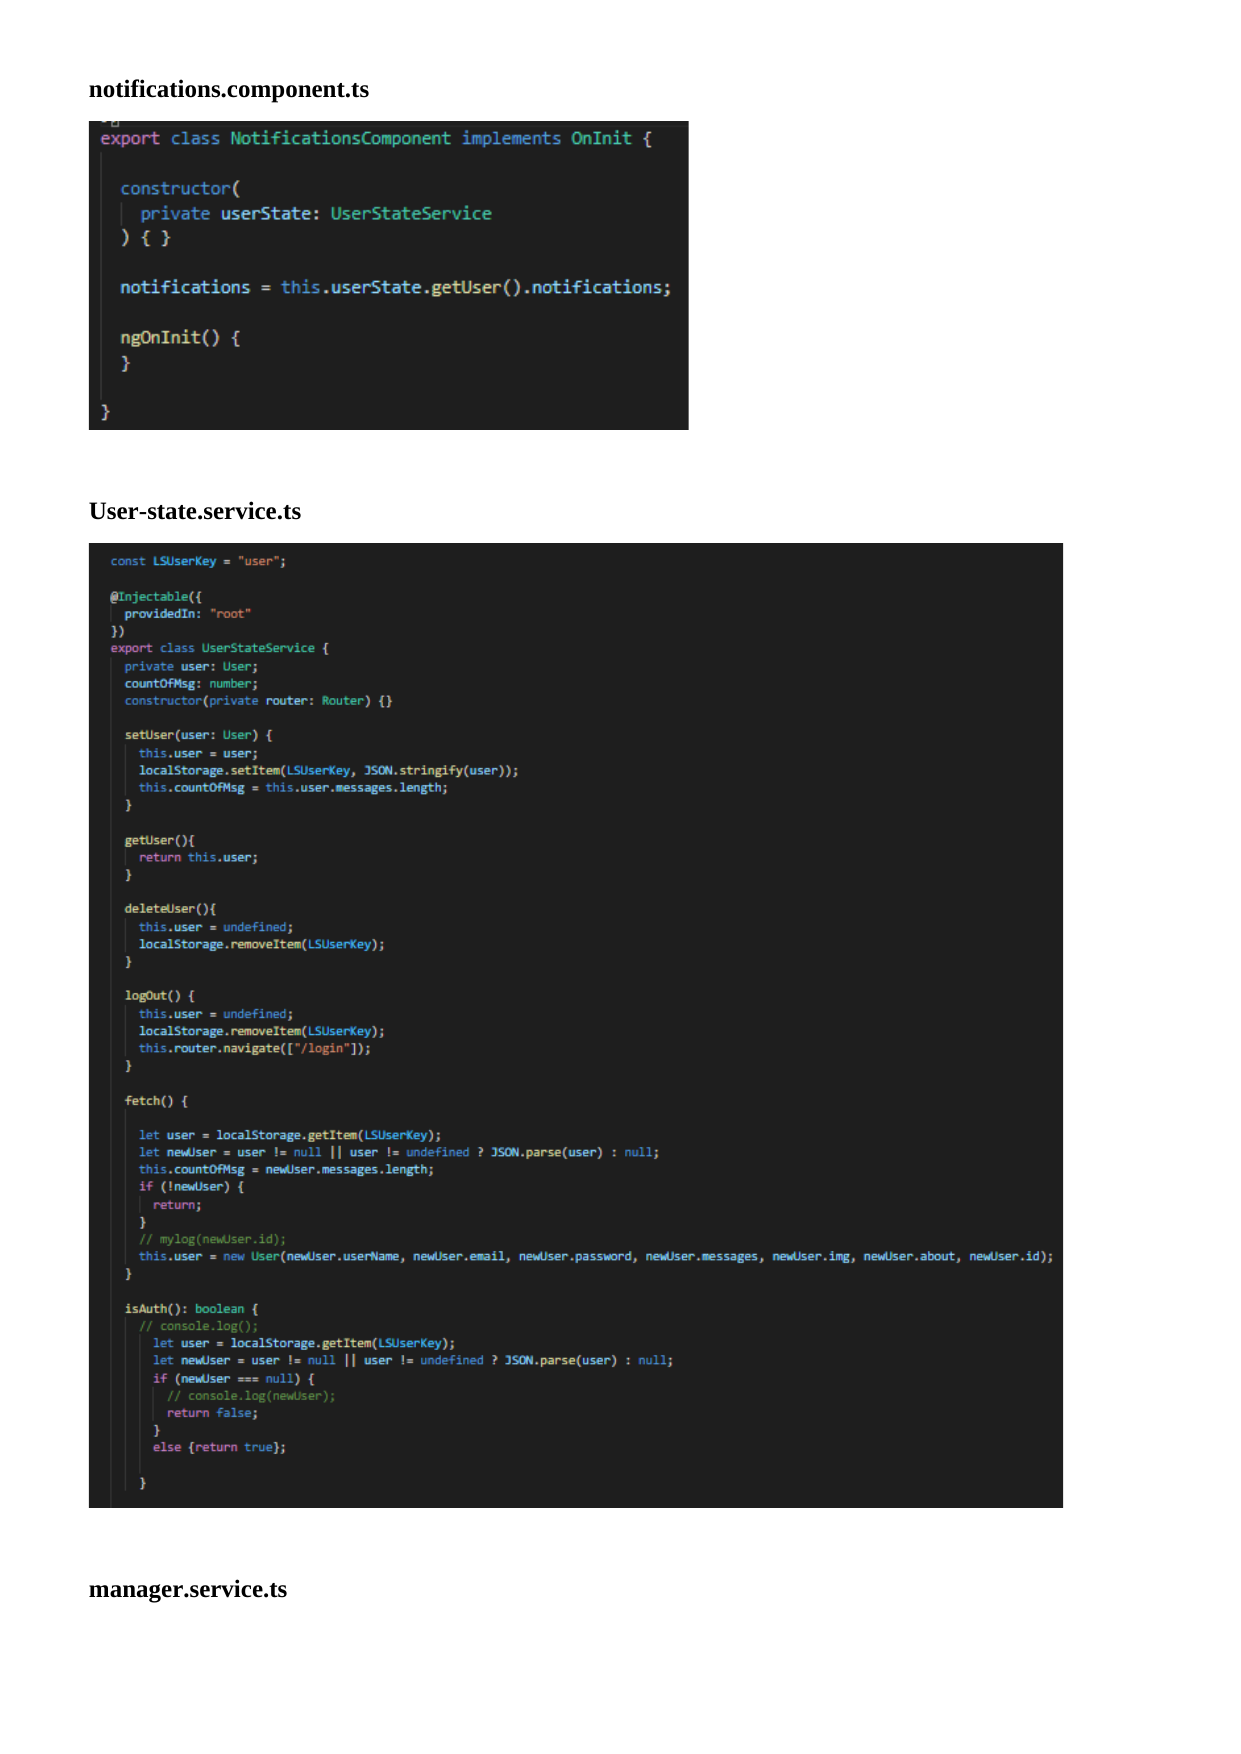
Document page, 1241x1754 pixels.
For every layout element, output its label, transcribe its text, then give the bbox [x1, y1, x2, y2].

text User-state.service.ts [89, 496, 1152, 525]
text manager.service.ts [89, 1574, 1152, 1603]
picture [88, 543, 1064, 1508]
text notifications.component.ts [89, 74, 1152, 103]
picture [88, 121, 689, 430]
